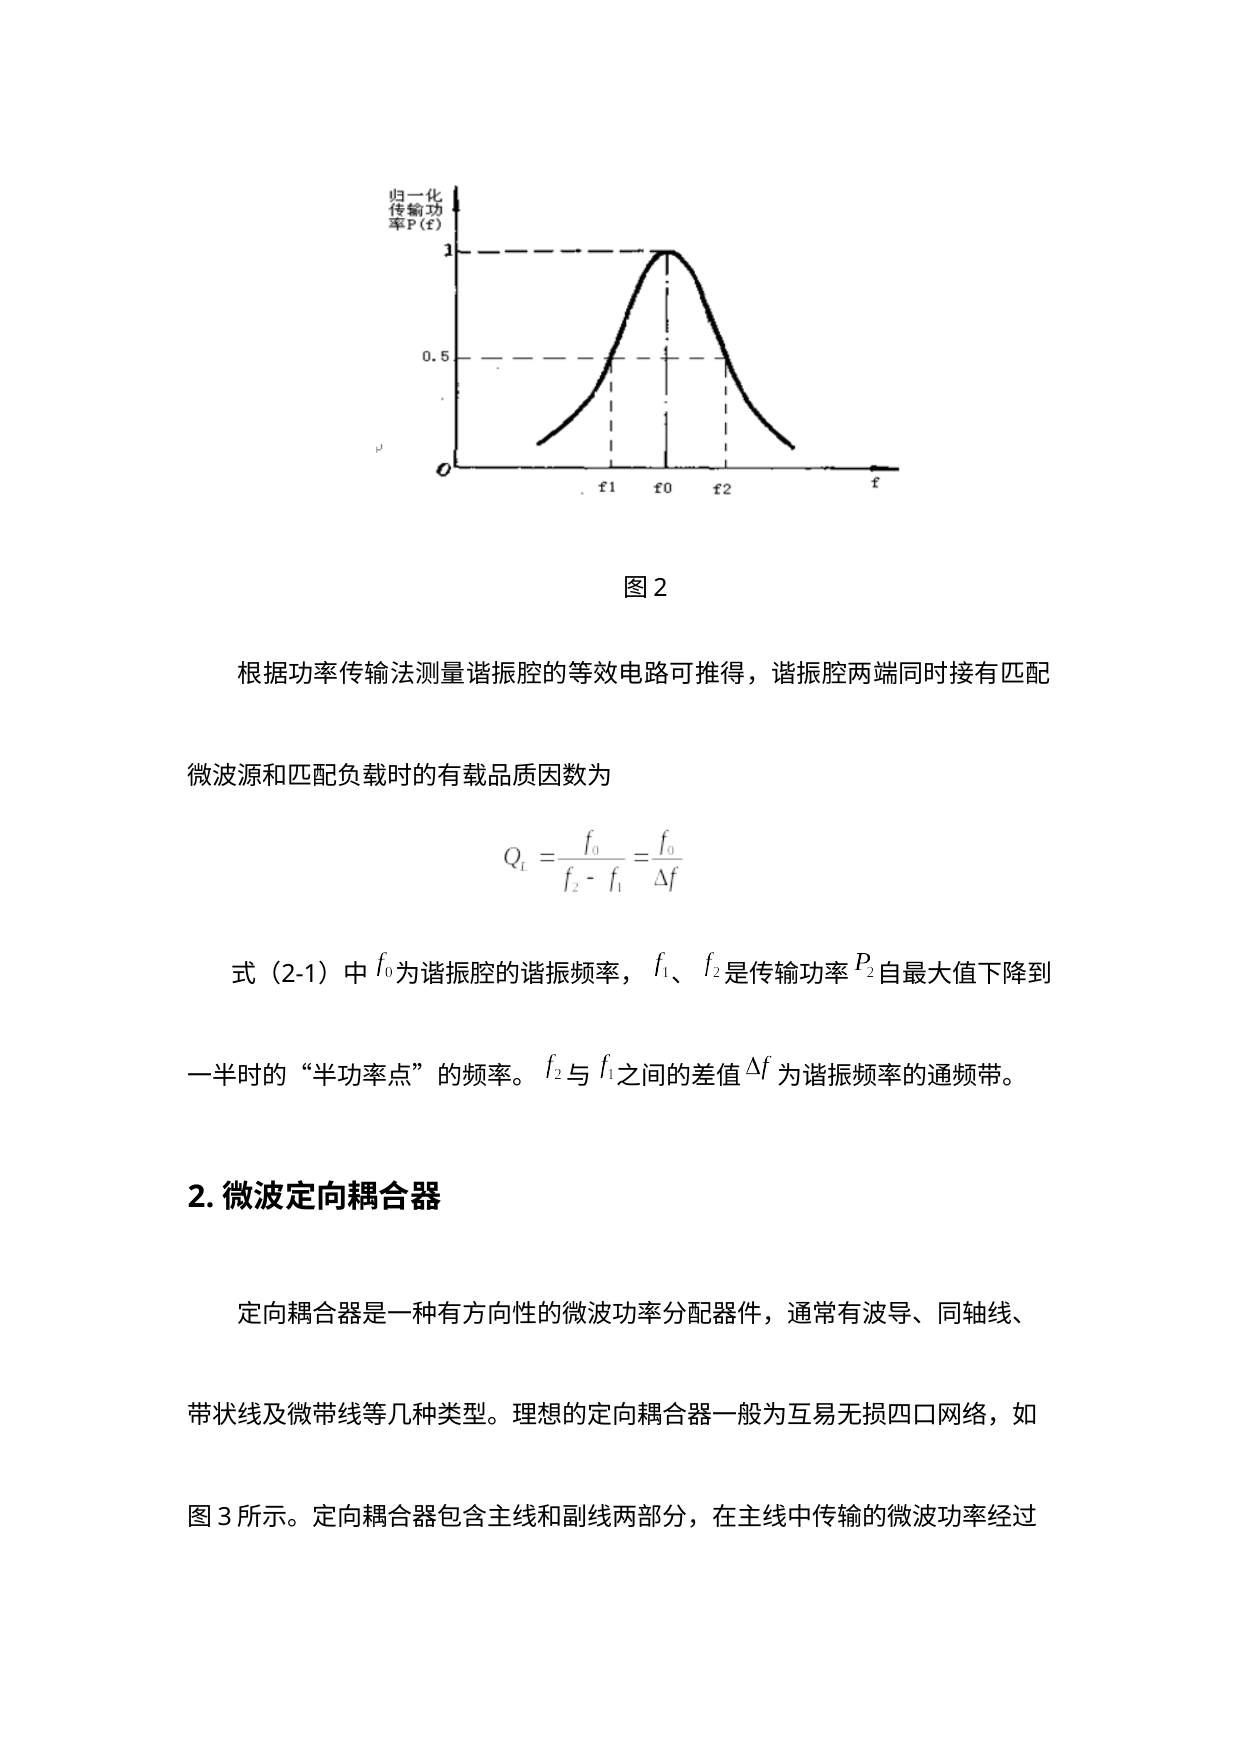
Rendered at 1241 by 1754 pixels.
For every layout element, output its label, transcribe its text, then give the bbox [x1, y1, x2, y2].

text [187, 1277, 1053, 1549]
subtitle 2. 微波定向耦合器 [187, 1159, 1053, 1227]
text 图2 [187, 552, 1053, 620]
text 式（2-1）中为谐振腔的谐振频率，、是传输功率自最大值下降到一半时的“半功率点”的频率。与之间的差值为谐振频率的通频带。 [187, 944, 1053, 1114]
picture [376, 163, 914, 507]
text 根据功率传输法测量谐振腔的等效电路可推得，谐振腔两端同时接有匹配微波源和匹配负载时的有载品质因数为 [187, 638, 1053, 808]
